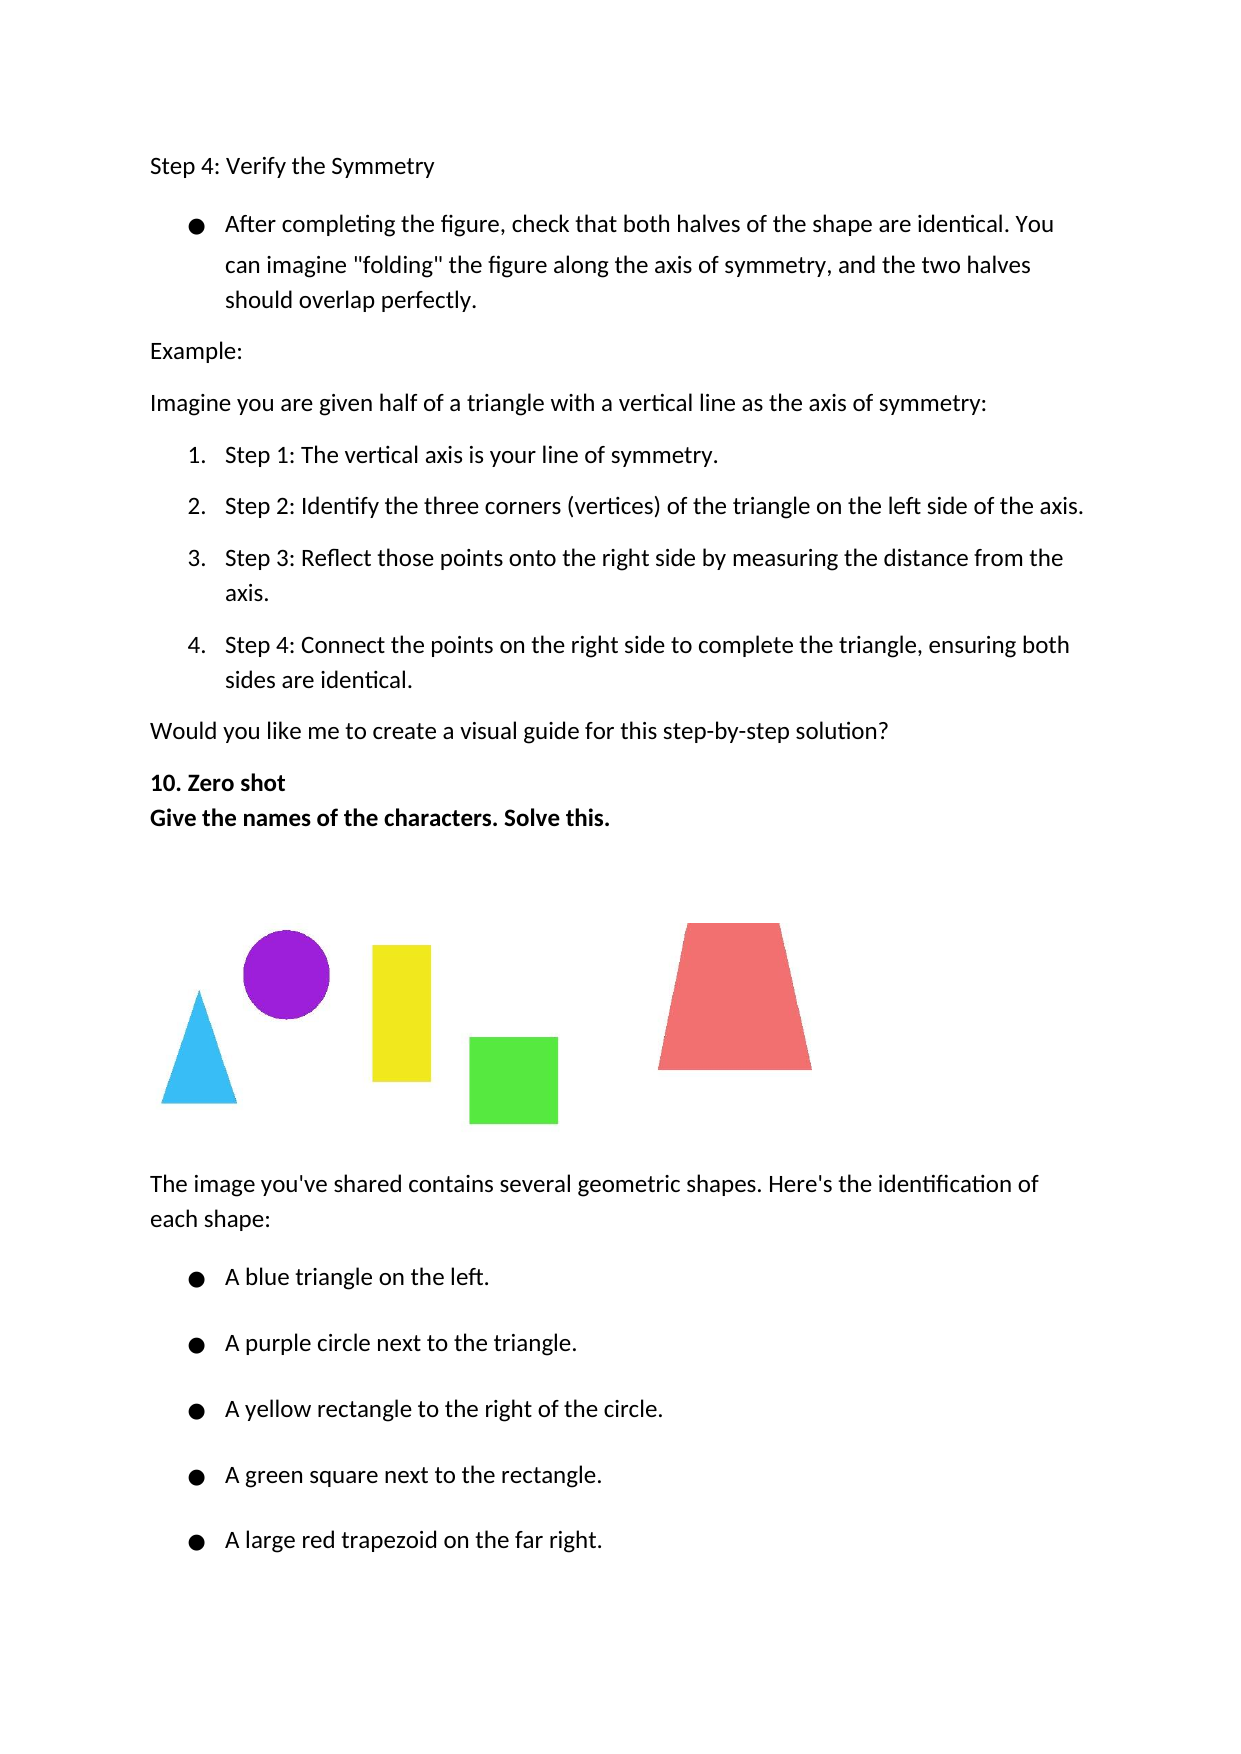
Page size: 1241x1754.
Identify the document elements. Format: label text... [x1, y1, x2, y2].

text The image you've shared contains several geometric shapes. Here's the identification of each shape: [150, 1168, 1090, 1234]
list Step 2: Identify the three corners (vertices) of the triangle on the left side of the axis. [187, 491, 1090, 521]
list A large red trapezoid on the far right. [187, 1518, 1090, 1561]
text Example: [150, 336, 1090, 366]
list Step 1: The vertical axis is your line of symmetry. [187, 439, 1090, 469]
text Would you like me to create a visual guide for this step-by-step solution? [150, 716, 1090, 746]
list After completing the figure, check that both halves of the shape are identical. You can imagine "folding" the figure along the axis of symmetry, and the two halves should overlap perfectly. [187, 202, 1090, 314]
picture [155, 923, 812, 1141]
list Step 3: Reflect those points onto the right side by measuring the distance from the axis. [187, 542, 1090, 608]
text 10. Zero shot Give the names of the characters. Solve this. [150, 767, 1090, 833]
list Step 4: Connect the points on the right side to complete the triangle, ensuring both sides are identical. [187, 629, 1090, 694]
list A yellow rectangle to the right of the circle. [187, 1386, 1090, 1429]
text Imagine you are given half of a triangle with a vertical line as the axis of symmetry: [150, 387, 1090, 418]
list A green square next to the rectangle. [187, 1452, 1090, 1495]
list A purple circle next to the triangle. [187, 1321, 1090, 1363]
list A blue triangle on the left. [187, 1255, 1090, 1298]
text Step 4: Verify the Symmetry [150, 150, 1090, 181]
